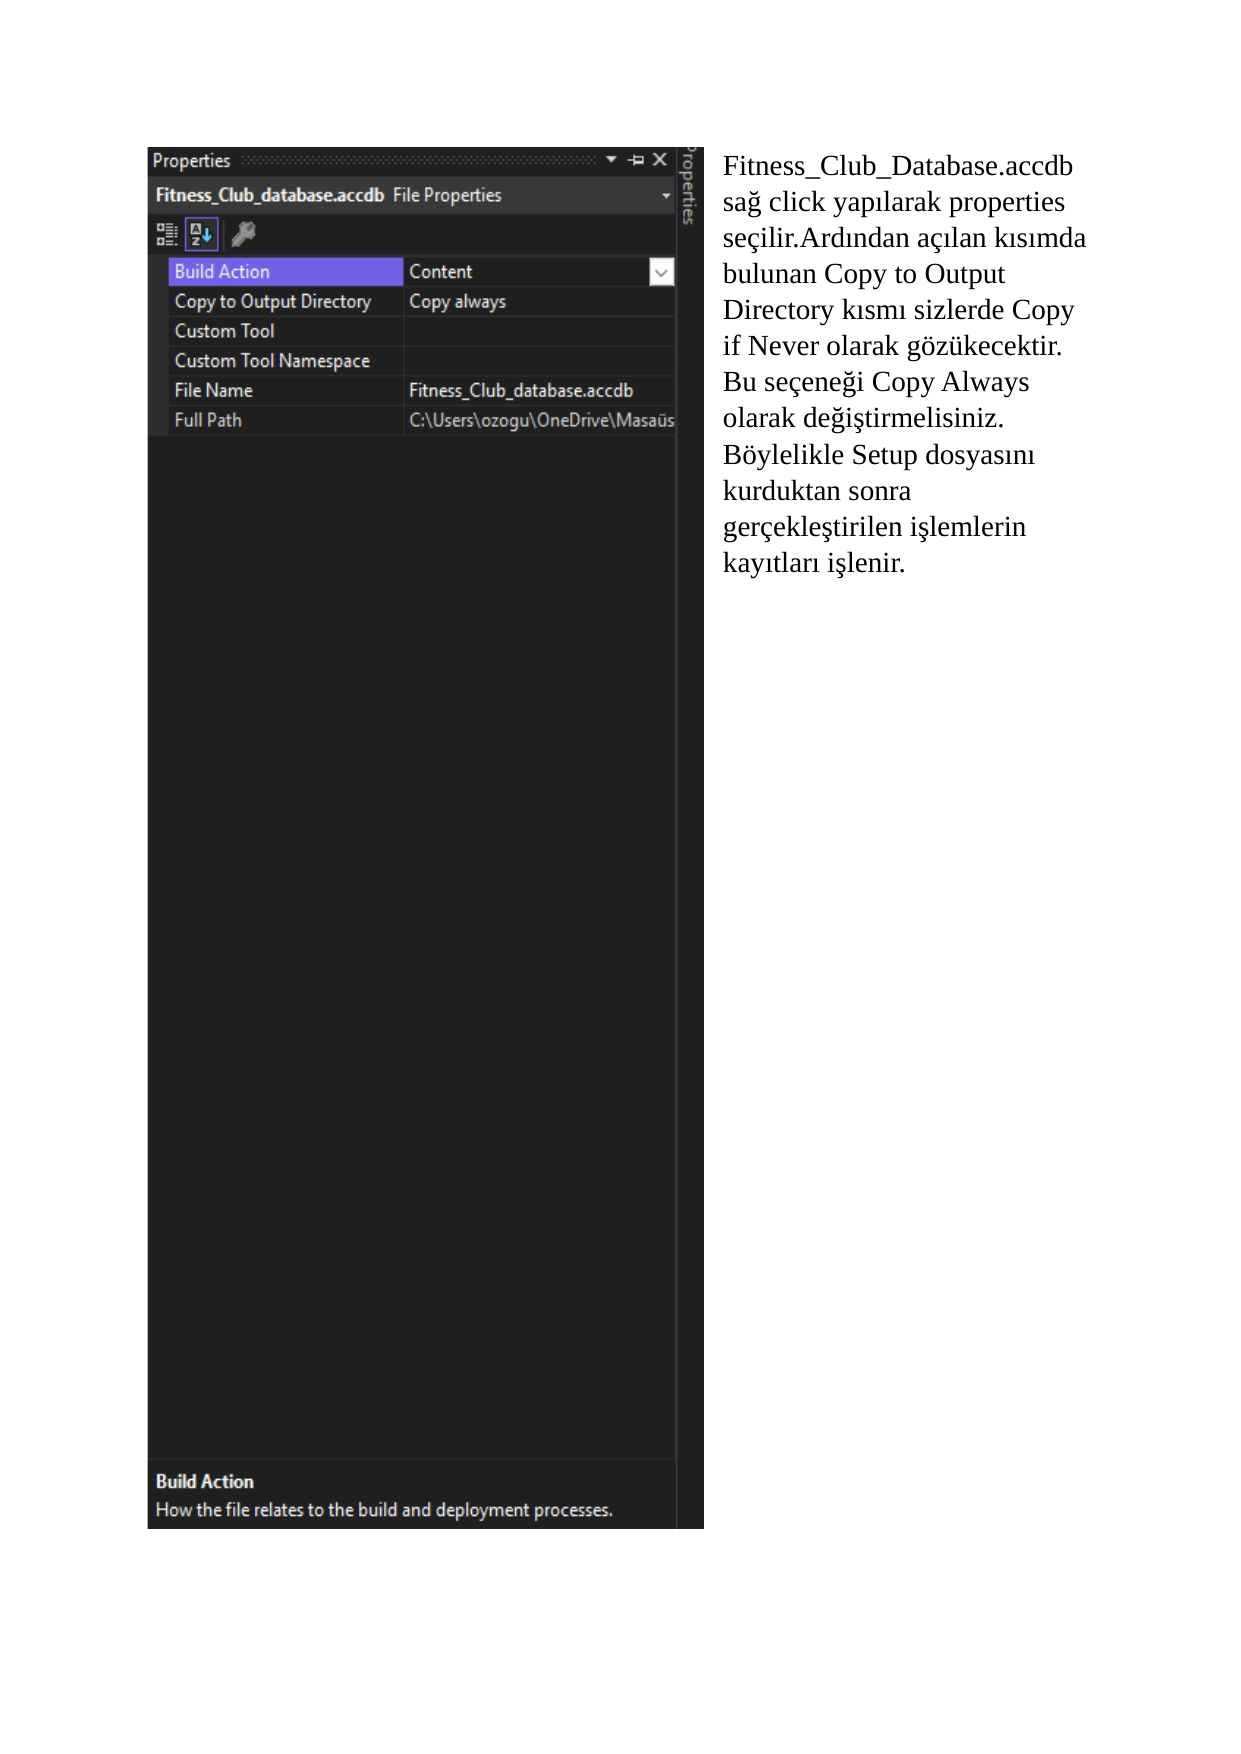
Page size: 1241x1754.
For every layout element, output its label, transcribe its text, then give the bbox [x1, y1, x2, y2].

picture [147, 147, 704, 1529]
text Fitness_Club_Database.accdb sağ click yapılarak properties seçilir.Ardından açılan kısımda bulunan Copy to Output Directory kısmı sizlerde Copy if Never olarak gözükecektir. Bu seçeneği Copy Always olarak değiştirmelisiniz. Böylelikle Setup dosyasını kurduktan sonra gerçekleştirilen işlemlerin kayıtları işlenir. [704, 148, 1093, 579]
